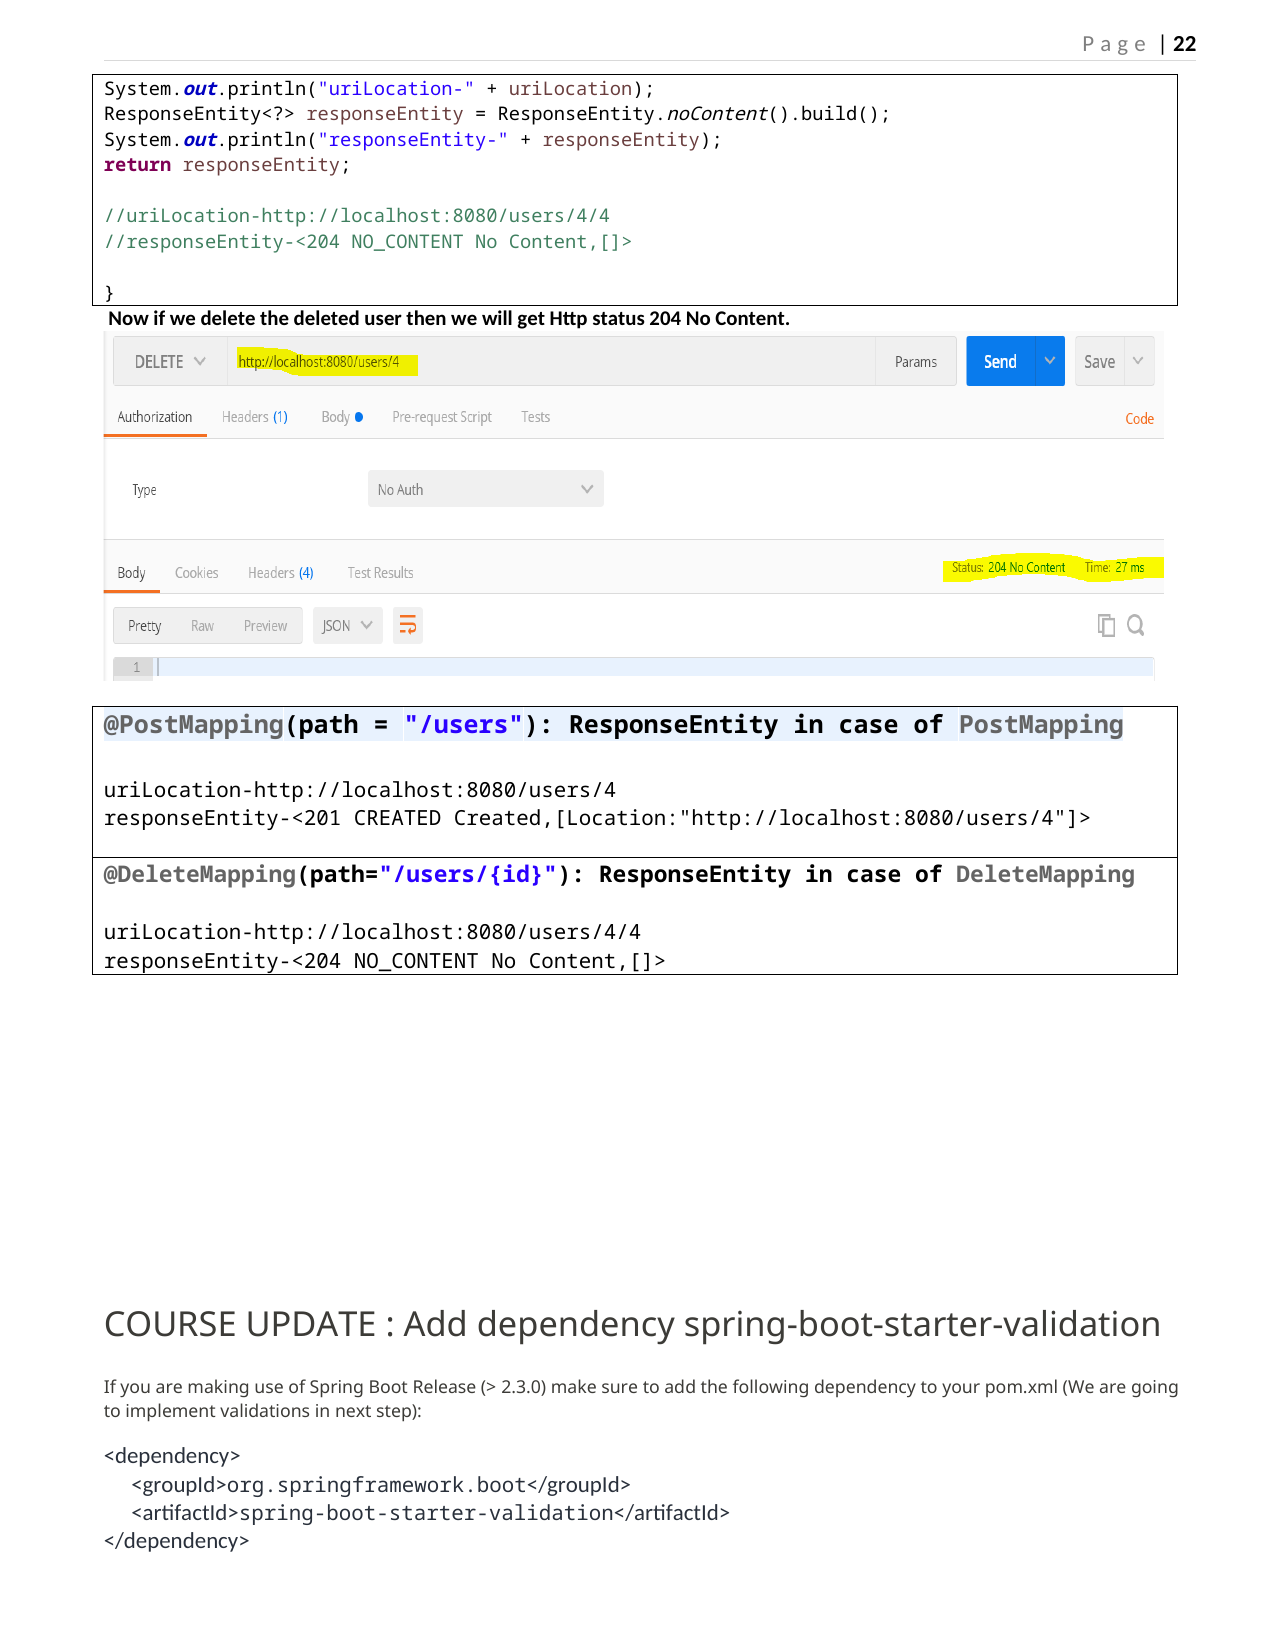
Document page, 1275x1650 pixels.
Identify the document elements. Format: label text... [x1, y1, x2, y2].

text If you are making use of Spring Boot Release (> 2.3.0) make sure to add the following dependency to your pom.xml (We are going to implement validations in next step): [103, 1374, 1196, 1422]
picture [103, 331, 1166, 681]
text </dependency> [103, 1527, 1196, 1554]
text COURSE UPDATE : Add dependency spring-boot-starter-validation [103, 1299, 1196, 1346]
text Now if we delete the deleted user then we will get Http status 204 No Content. [103, 306, 1196, 331]
text <groupId>org.springframework.boot</groupId> [103, 1470, 1196, 1498]
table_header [93, 75, 1177, 304]
table_cell @DeleteMapping(path="/users/{id}"): ResponseEntity in case of DeleteMapping uriLocation-http://localhost:8080/users/4/4 responseEntity-<204 NO_CONTENT No Content,[]> [93, 858, 1177, 974]
text <dependency> [103, 1442, 1196, 1470]
text <artifactId>spring-boot-starter-validation</artifactId> [103, 1498, 1196, 1527]
table_header @PostMapping(path = "/users"): ResponseEntity in case of PostMapping uriLocation-http://localhost:8080/users/4 responseEntity-<201 CREATED Created,[Location:"http://localhost:8080/users/4"]> [93, 707, 1177, 857]
